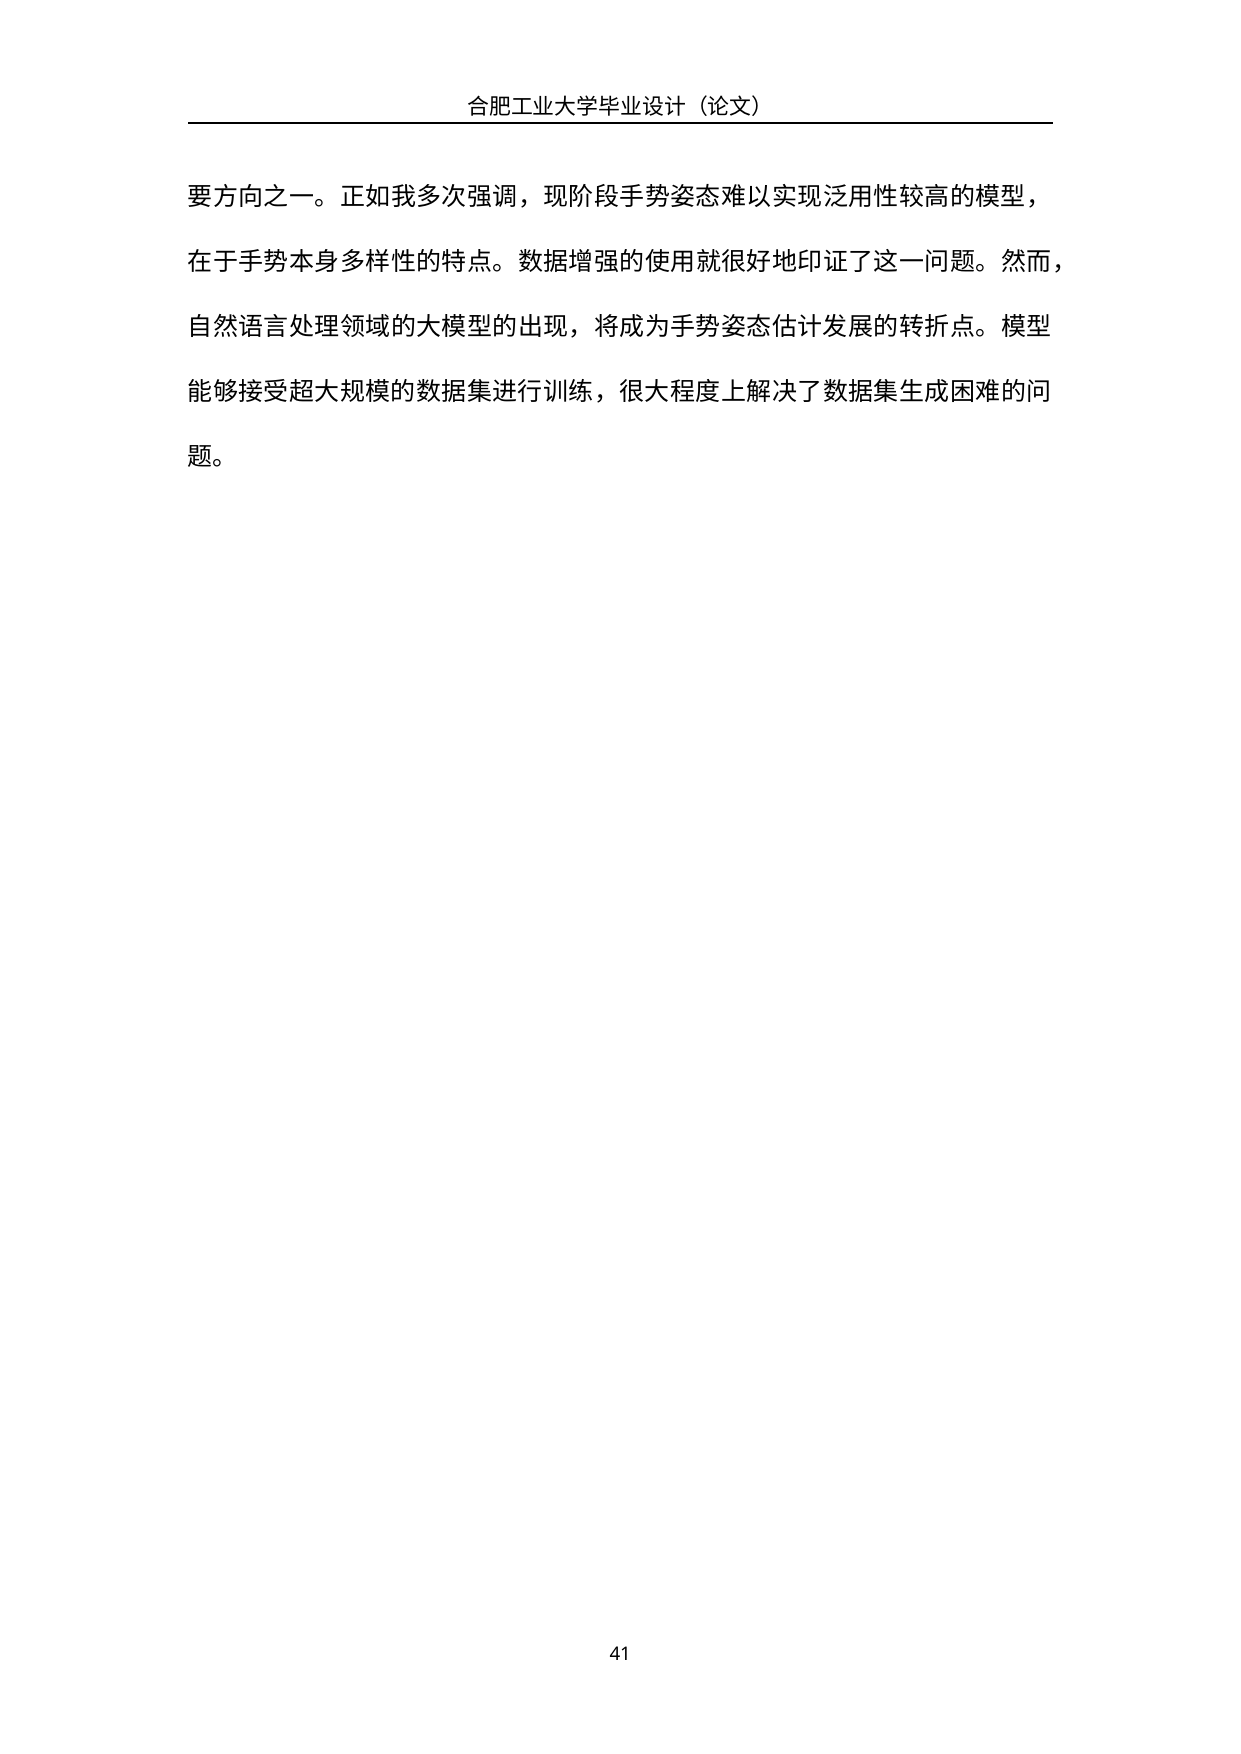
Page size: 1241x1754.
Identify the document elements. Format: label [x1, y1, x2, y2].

text [187, 162, 1053, 487]
